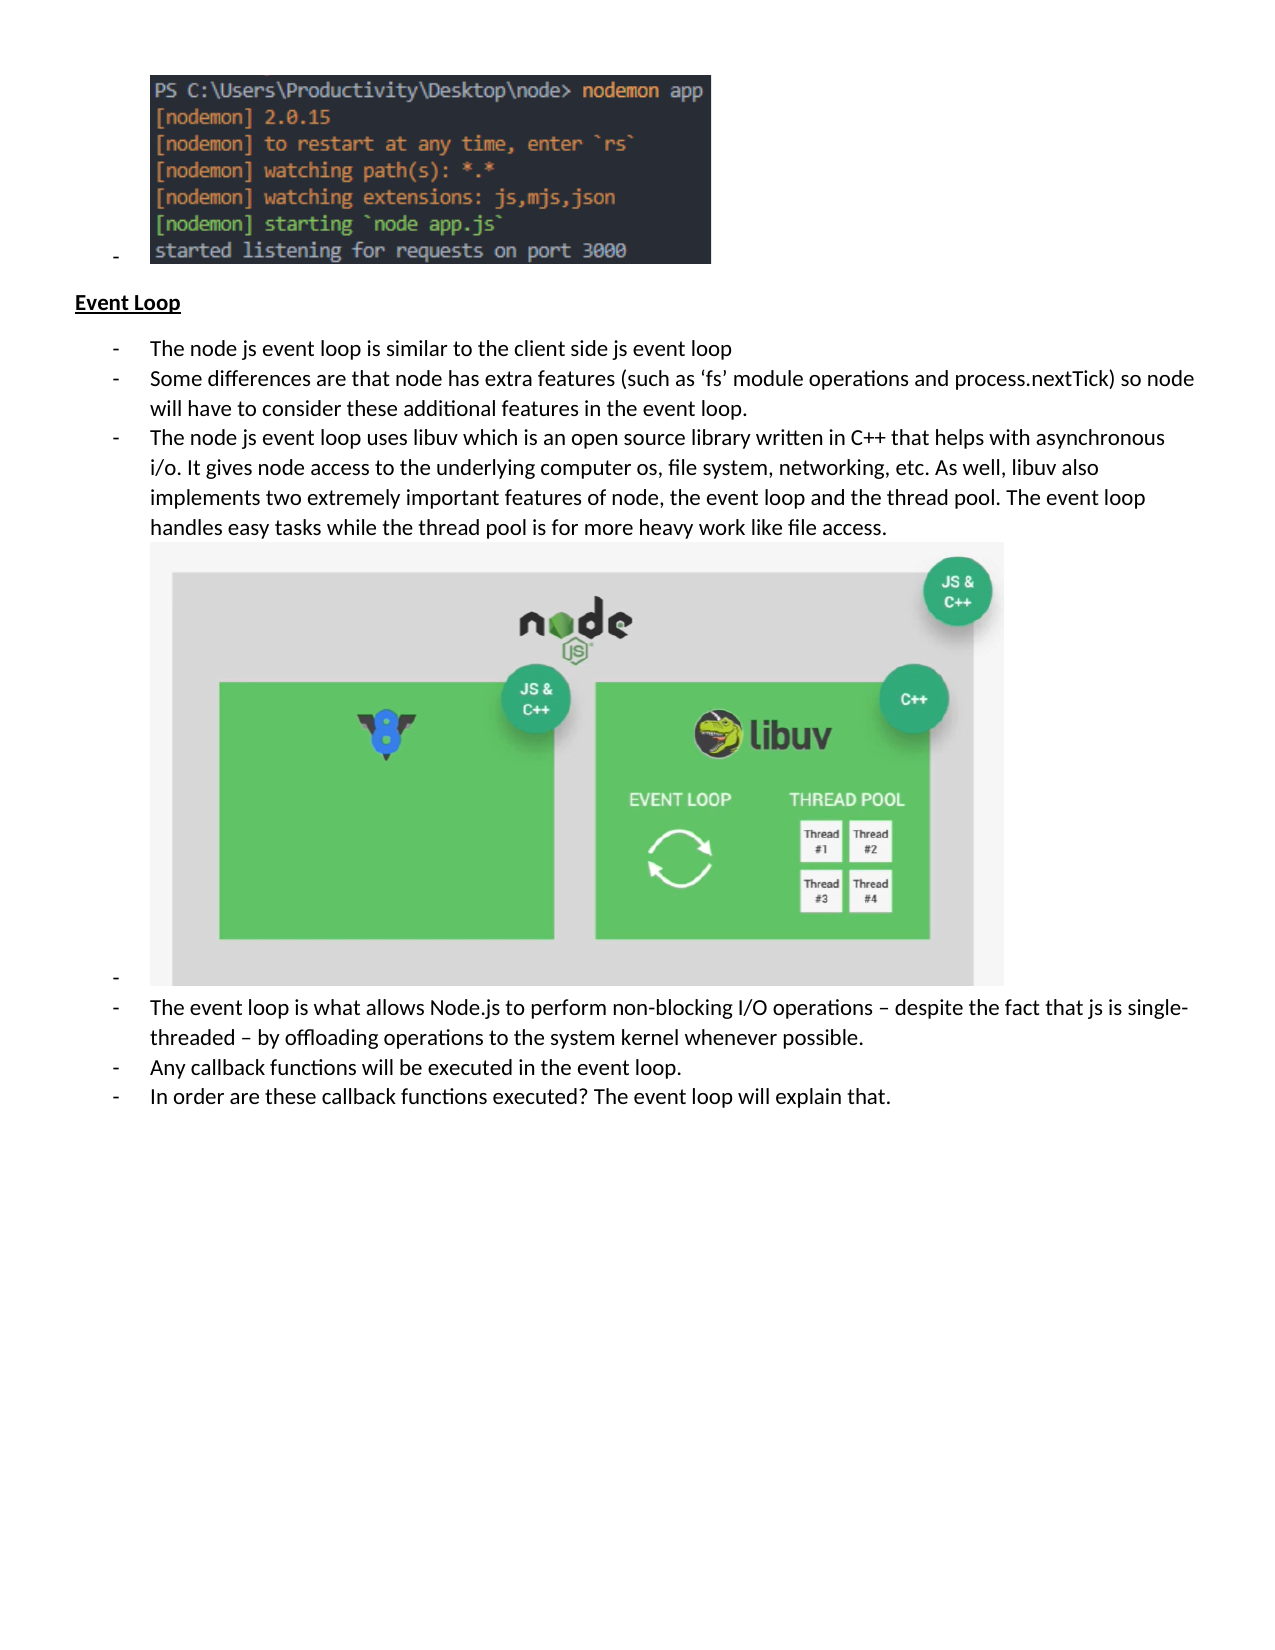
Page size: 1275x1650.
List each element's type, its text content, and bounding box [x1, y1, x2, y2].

text Event Loop [75, 288, 1200, 316]
list The event loop is what allows Node.js to perform non-blocking I/O operations – despite the fact that js is single-threaded – by offloading operations to the system kernel whenever possible. [112, 993, 1200, 1051]
picture [150, 75, 712, 264]
picture [150, 542, 1005, 986]
list The node js event loop is similar to the client side js event loop [112, 334, 1200, 362]
list Any callback functions will be executed in the event loop. [112, 1053, 1200, 1081]
list The node js event loop uses libuv which is an open source library written in C++ that helps with asynchronous i/o. It gives node access to the underlying computer os, file system, networking, etc. As well, libuv also implements two extremely important features of node, the event loop and the thread pool. The event loop handles easy tasks while the thread pool is for more heavy work like file access. [112, 423, 1200, 541]
list In order are these callback functions executed? The event loop will explain that. [112, 1082, 1200, 1110]
list Some differences are that node has extra features (such as ‘fs’ module operations and process.nextTick) so node will have to consider these additional features in the event loop. [112, 364, 1200, 422]
